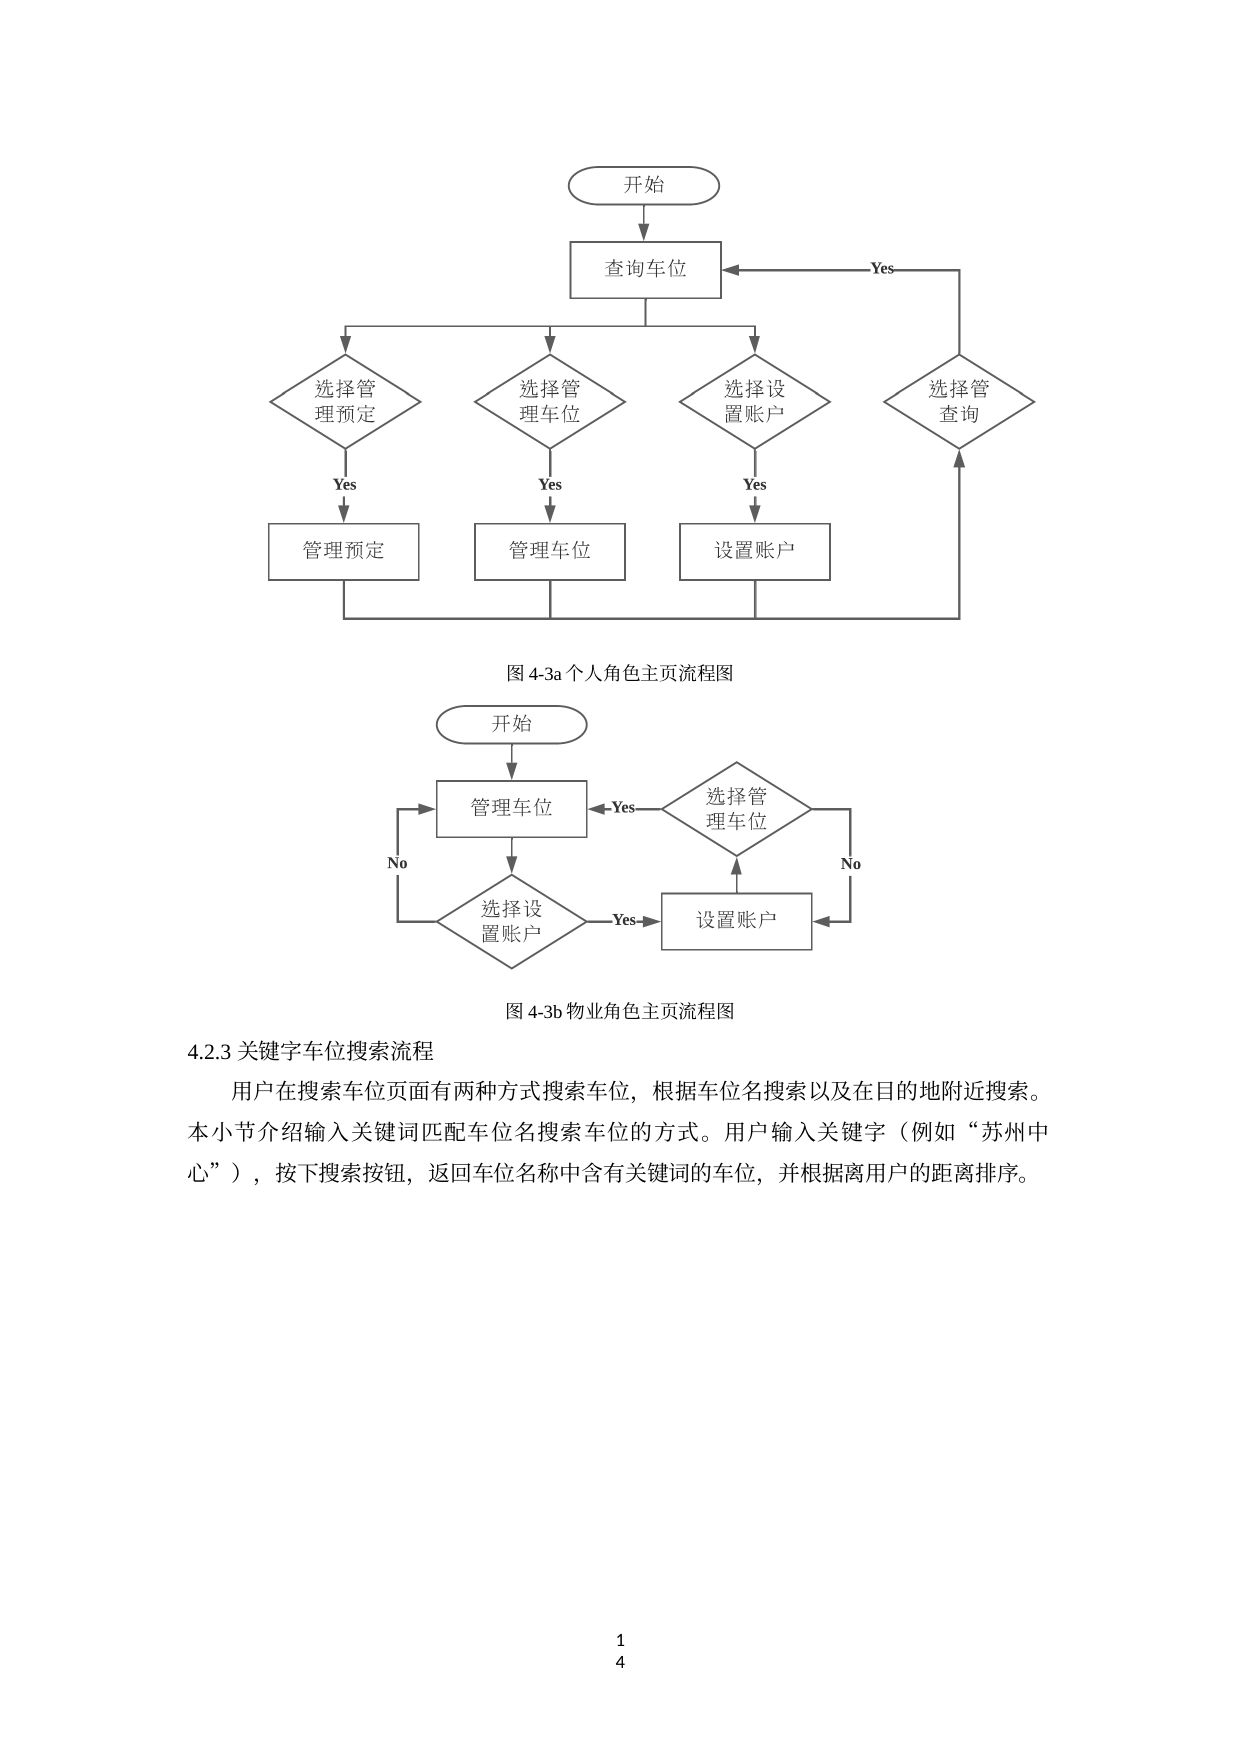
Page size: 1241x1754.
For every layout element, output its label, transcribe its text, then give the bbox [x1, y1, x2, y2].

text 图4-3a个人角色主页流程图 [187, 656, 1053, 689]
picture [349, 695, 892, 976]
text 图4-3b物业角色主页流程图 [187, 994, 1053, 1027]
text 4.2.3 关键字车位搜索流程 [187, 1034, 1053, 1066]
text 用户在搜索车位页面有两种方式搜索车位，根据车位名搜索以及在目的地附近搜索。本小节介绍输入关键词匹配车位名搜索车位的方式。用户输入关键字（例如“苏州中心”），按下搜索按钮，返回车位名称中含有关键词的车位，并根据离用户的距离排序。 [187, 1074, 1053, 1188]
picture [231, 162, 1072, 641]
